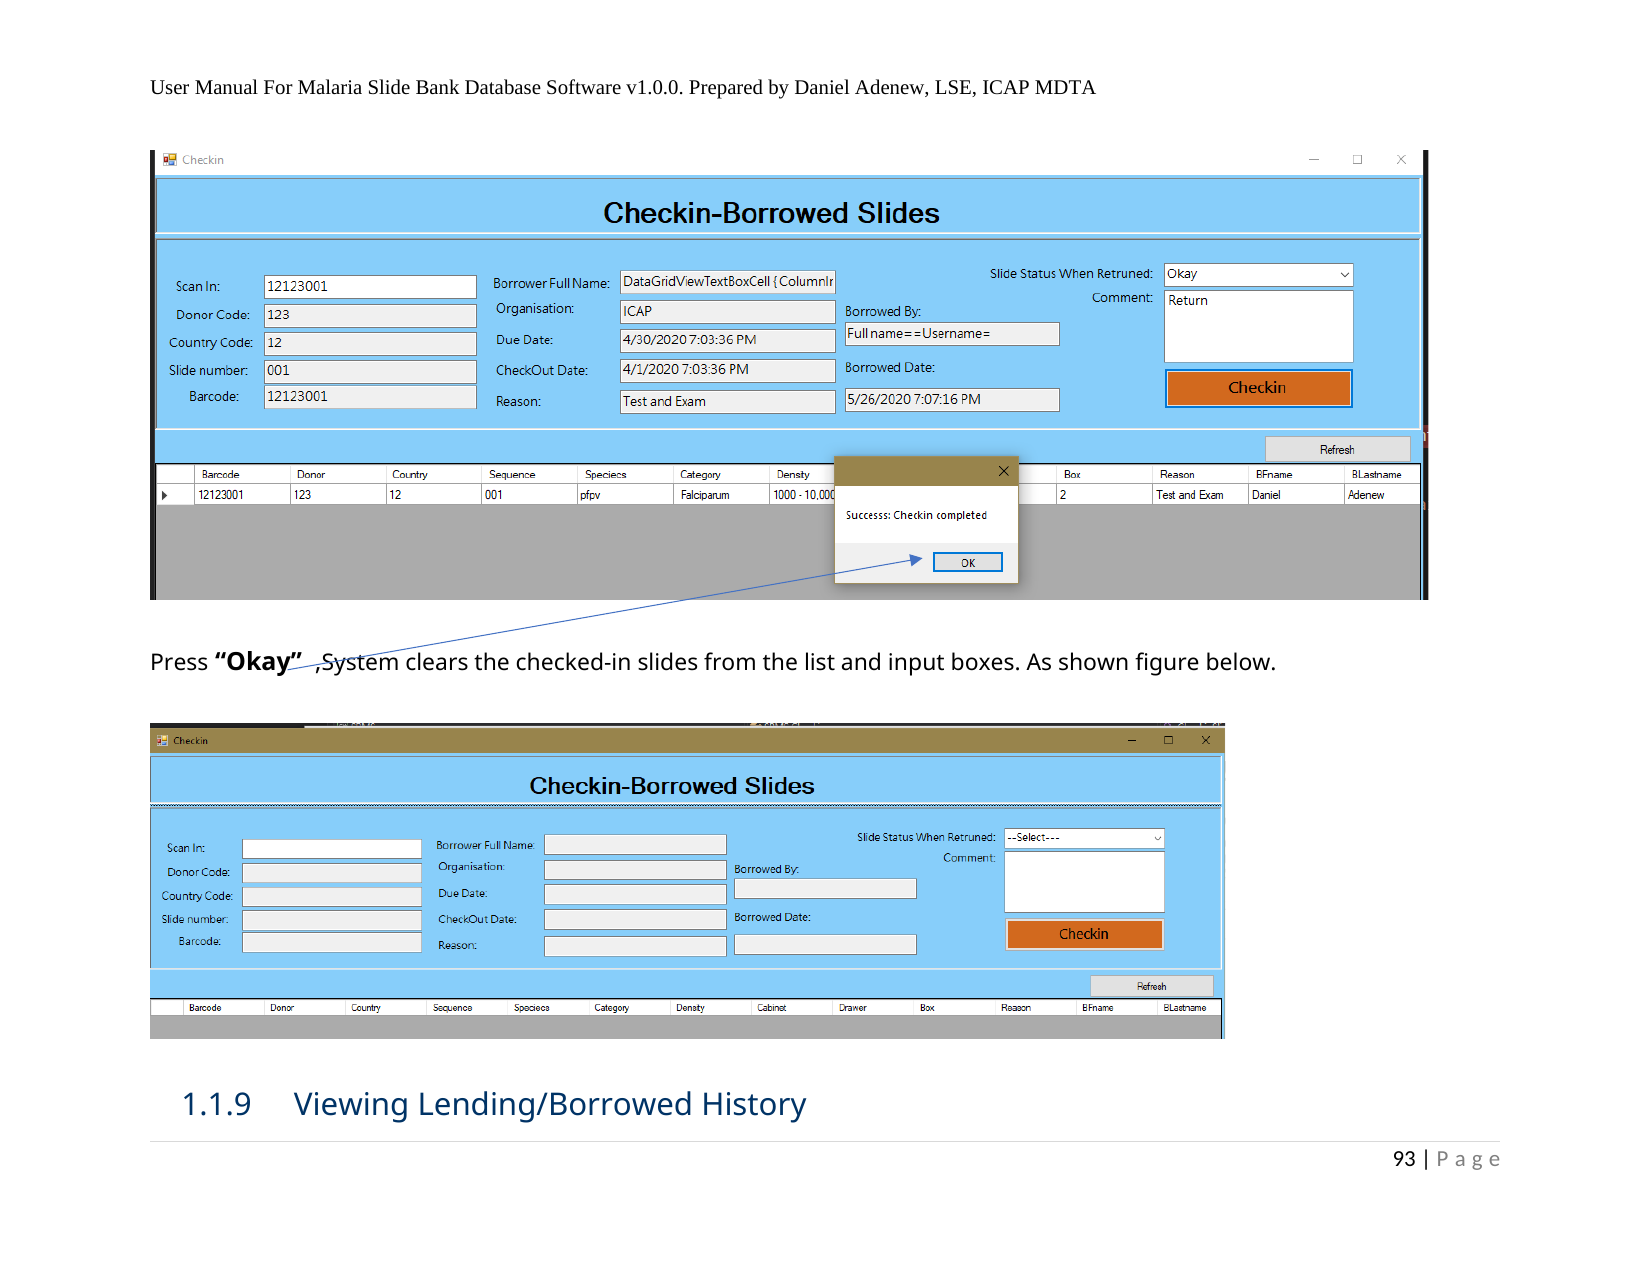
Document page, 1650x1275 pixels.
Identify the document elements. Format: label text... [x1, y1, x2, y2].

picture [150, 150, 1429, 600]
list Viewing Lending/Borrowed History [181, 1082, 1500, 1125]
picture [150, 723, 1226, 1039]
text Press “Okay” ,System clears the checked-in slides from the list and input boxes. As shown figure below. [150, 643, 1500, 677]
